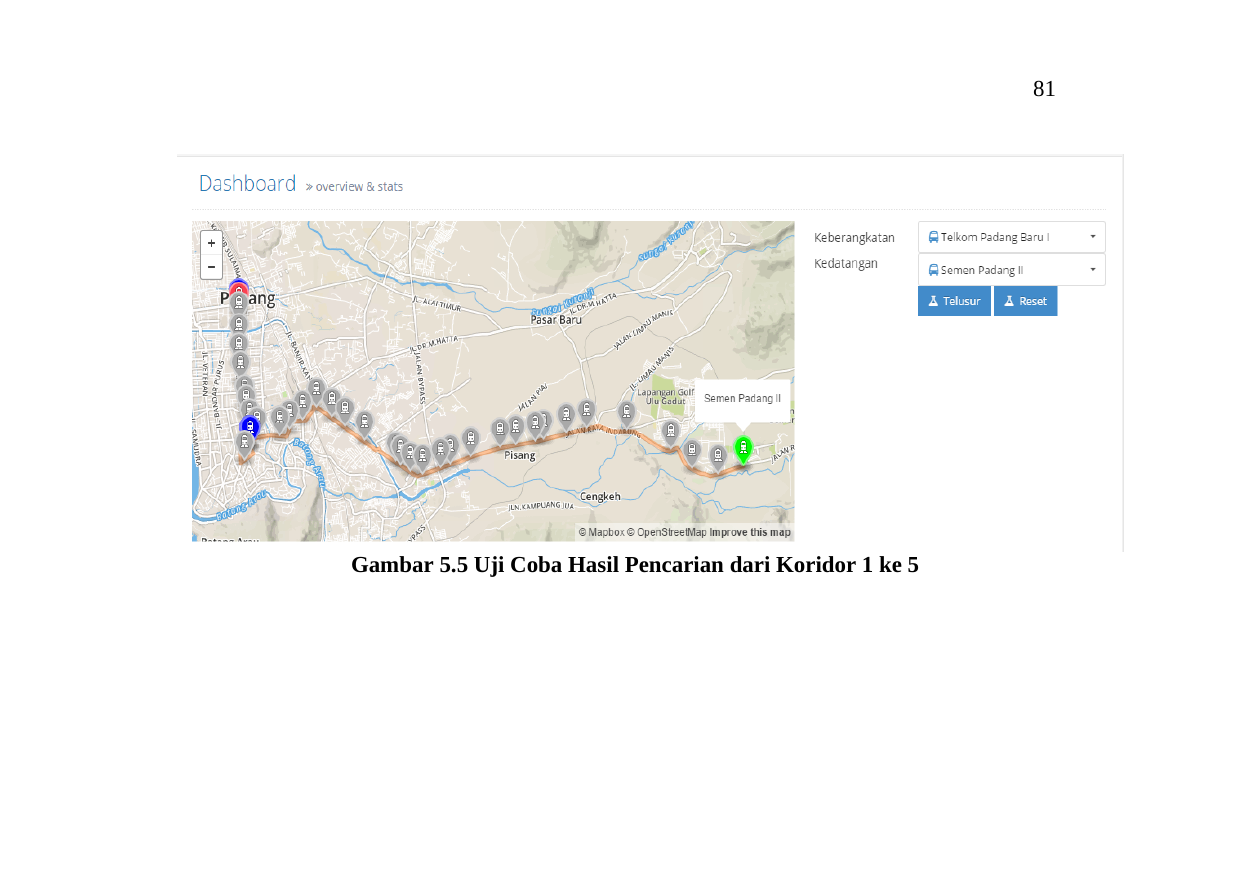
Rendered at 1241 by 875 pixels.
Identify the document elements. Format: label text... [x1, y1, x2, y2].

picture [177, 154, 1124, 552]
text Gambar 5.5 Uji Coba Hasil Pencarian dari Koridor 1 ke 5 [177, 552, 1093, 578]
